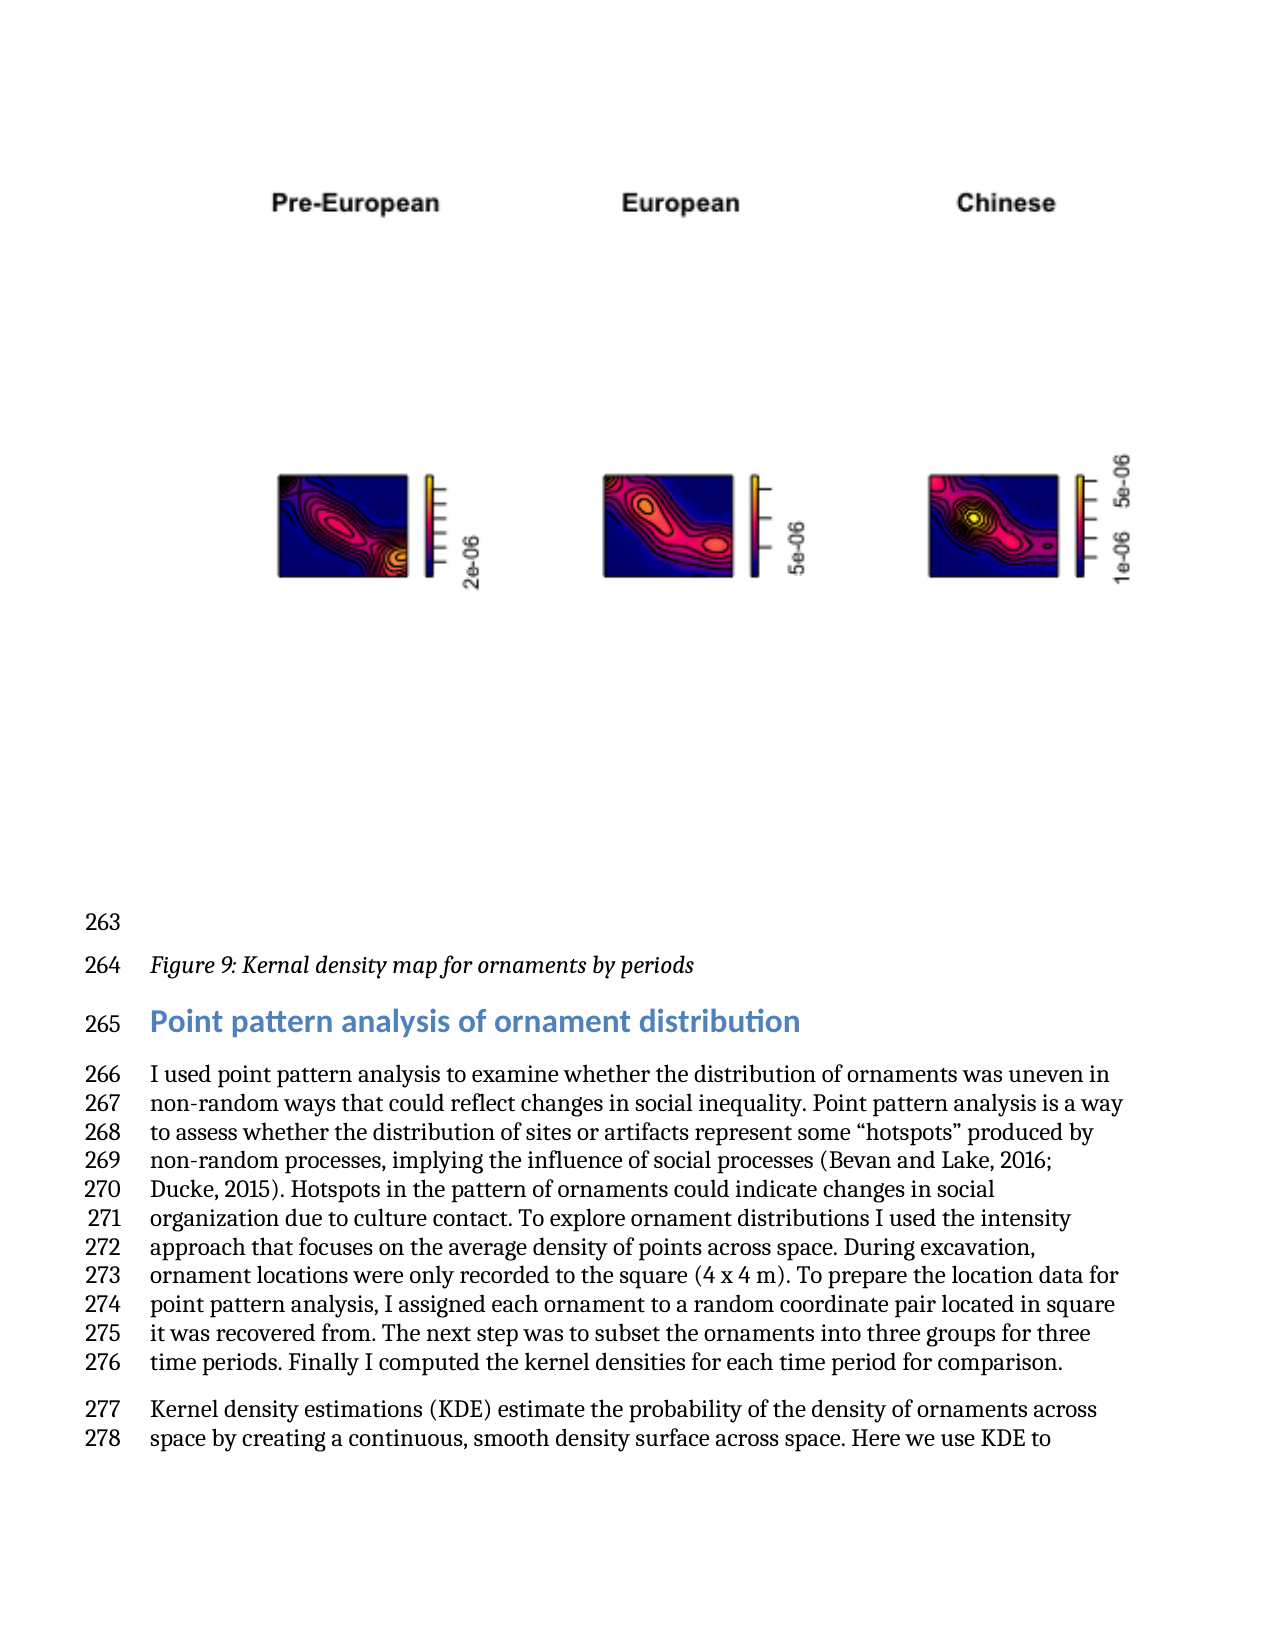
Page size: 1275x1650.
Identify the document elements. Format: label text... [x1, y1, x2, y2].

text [150, 1395, 1125, 1452]
text I used point pattern analysis to examine whether the distribution of ornaments was uneven in non-random ways that could reflect changes in social inequality. Point pattern analysis is a way to assess whether the distribution of sites or artifacts represent some “hotspots” produced by non-random processes, implying the influence of social processes (Bevan and Lake, 2016; Ducke, 2015). Hotspots in the pattern of ornaments could indicate changes in social organization due to culture contact. To explore ornament distributions I used the intensity approach that focuses on the average density of points across space. During excavation, ornament locations were only recorded to the square (4 x 4 m). To prepare the location data for point pattern analysis, I assigned each ornament to a random coordinate pair located in square it was recovered from. The next step was to subset the ornaments into three groups for three time periods. Finally I computed the kernel densities for each time period for comparison. [150, 1060, 1125, 1376]
picture [168, 150, 1144, 930]
text Figure 9: Kernal density map for ornaments by periods [150, 951, 1125, 979]
subtitle Point pattern analysis of ornament distribution [150, 1000, 1125, 1041]
